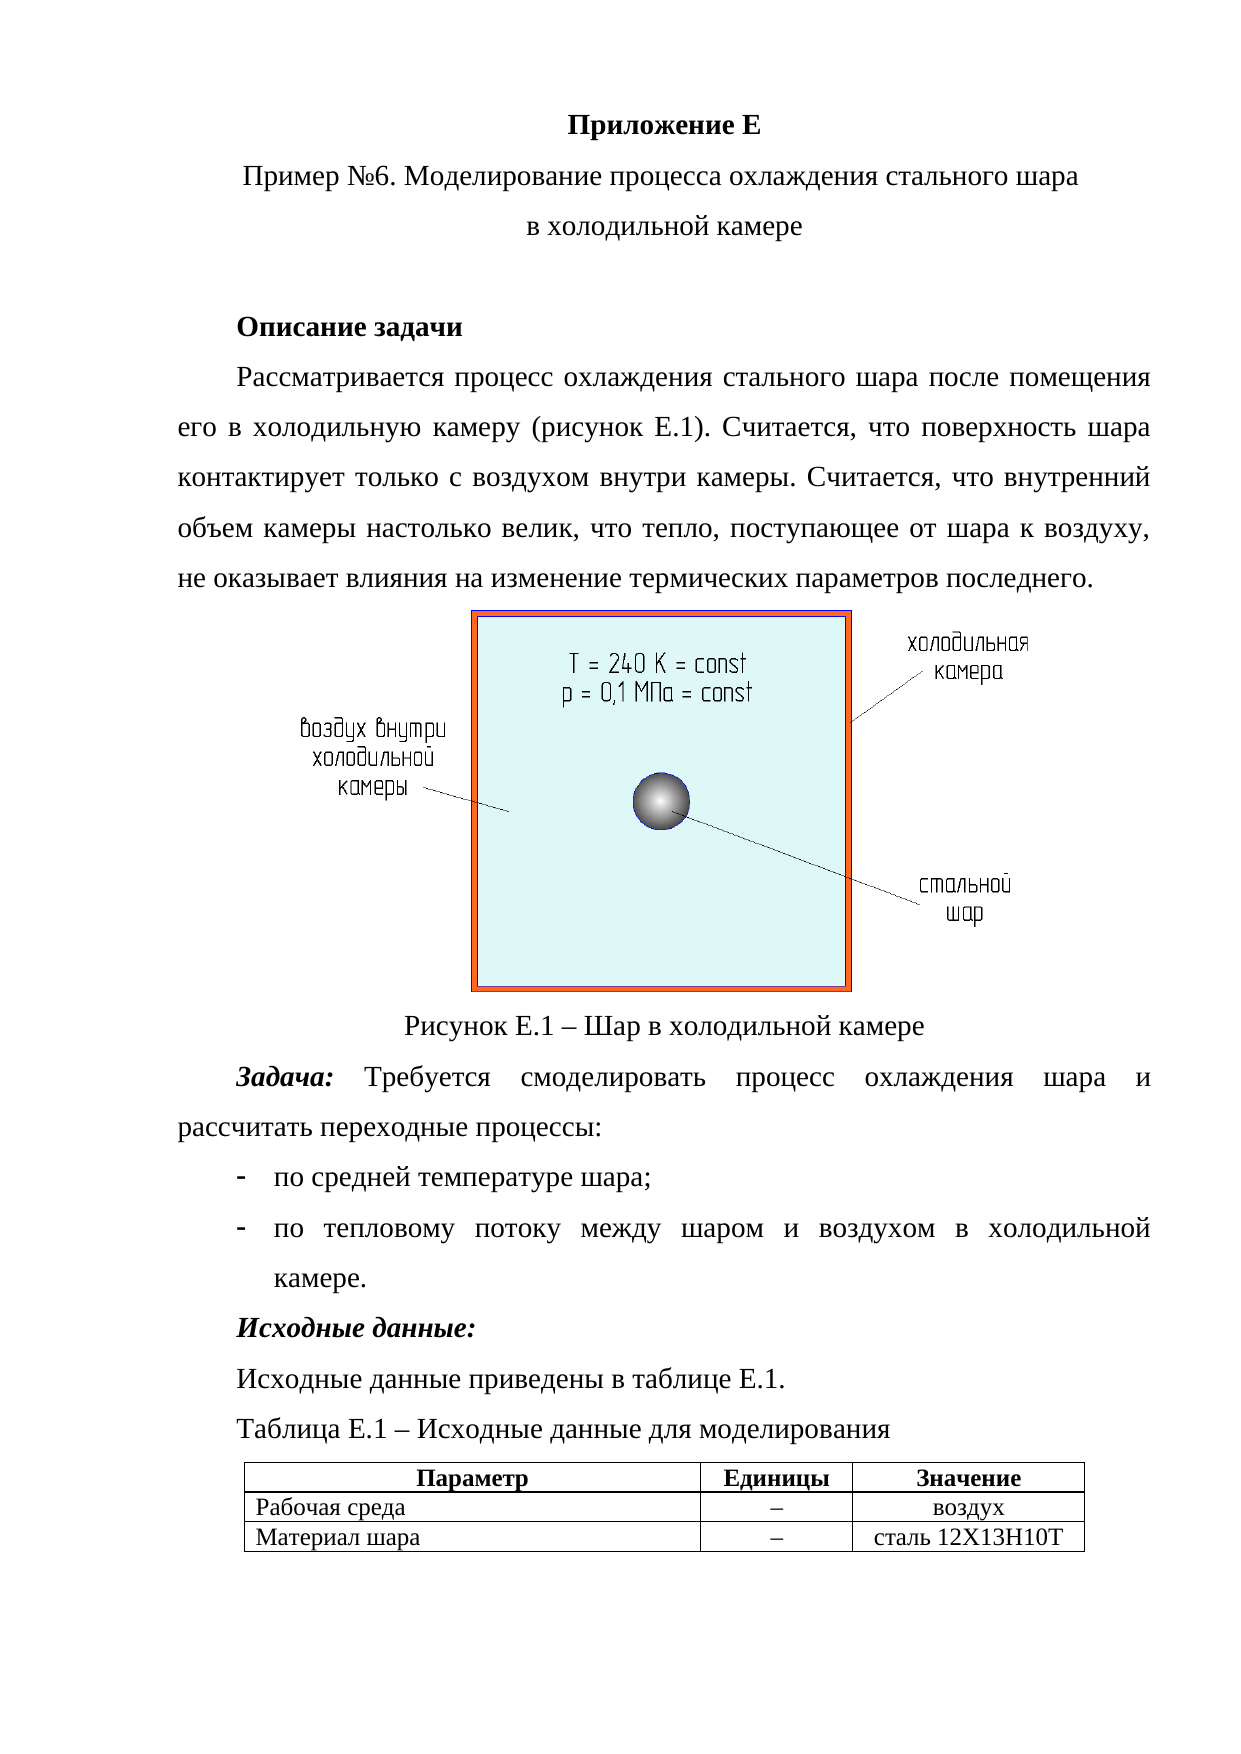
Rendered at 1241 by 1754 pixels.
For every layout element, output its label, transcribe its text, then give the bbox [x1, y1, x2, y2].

text Описание задачи [177, 309, 1152, 342]
table_header Значение [853, 1463, 1084, 1491]
picture [301, 610, 1028, 992]
list Таблица Е.1 – Исходные данные для моделирования [177, 1411, 1152, 1445]
table_cell сталь 12Х13Н10Т [853, 1522, 1084, 1551]
table_cell Материал шара [245, 1522, 700, 1551]
list по тепловому потоку между шаром и воздухом в холодильной камере. [236, 1210, 1152, 1294]
table_cell воздух [853, 1493, 1084, 1521]
list по средней температуре шара; [236, 1159, 1152, 1193]
table_cell – [701, 1493, 852, 1521]
table_cell Рабочая среда [245, 1493, 700, 1521]
table_header Параметр [245, 1463, 700, 1491]
table_cell – [701, 1522, 852, 1551]
text Приложение Е [177, 107, 1152, 141]
text Пример №6. Моделирование процесса охлаждения стального шара в холодильной камере [177, 158, 1152, 242]
text Исходные данные: [177, 1311, 1152, 1344]
text Рисунок Е.1 – Шар в холодильной камере [177, 1008, 1152, 1042]
table_header Единицы [701, 1463, 852, 1491]
list Исходные данные приведены в таблице Е.1. [177, 1361, 1152, 1394]
text Рассматривается процесс охлаждения стального шара после помещения его в холодильную камеру (рисунок Е.1). Считается, что поверхность шара контактирует только с воздухом внутри камеры. Считается, что внутренний объем камеры настолько велик, что тепло, поступающее от шара к воздуху, не оказывает влияния на изменение термических параметров последнего. [177, 359, 1152, 594]
text Задача: Требуется смоделировать процесс охлаждения шара и рассчитать переходные процессы: [177, 1059, 1152, 1143]
